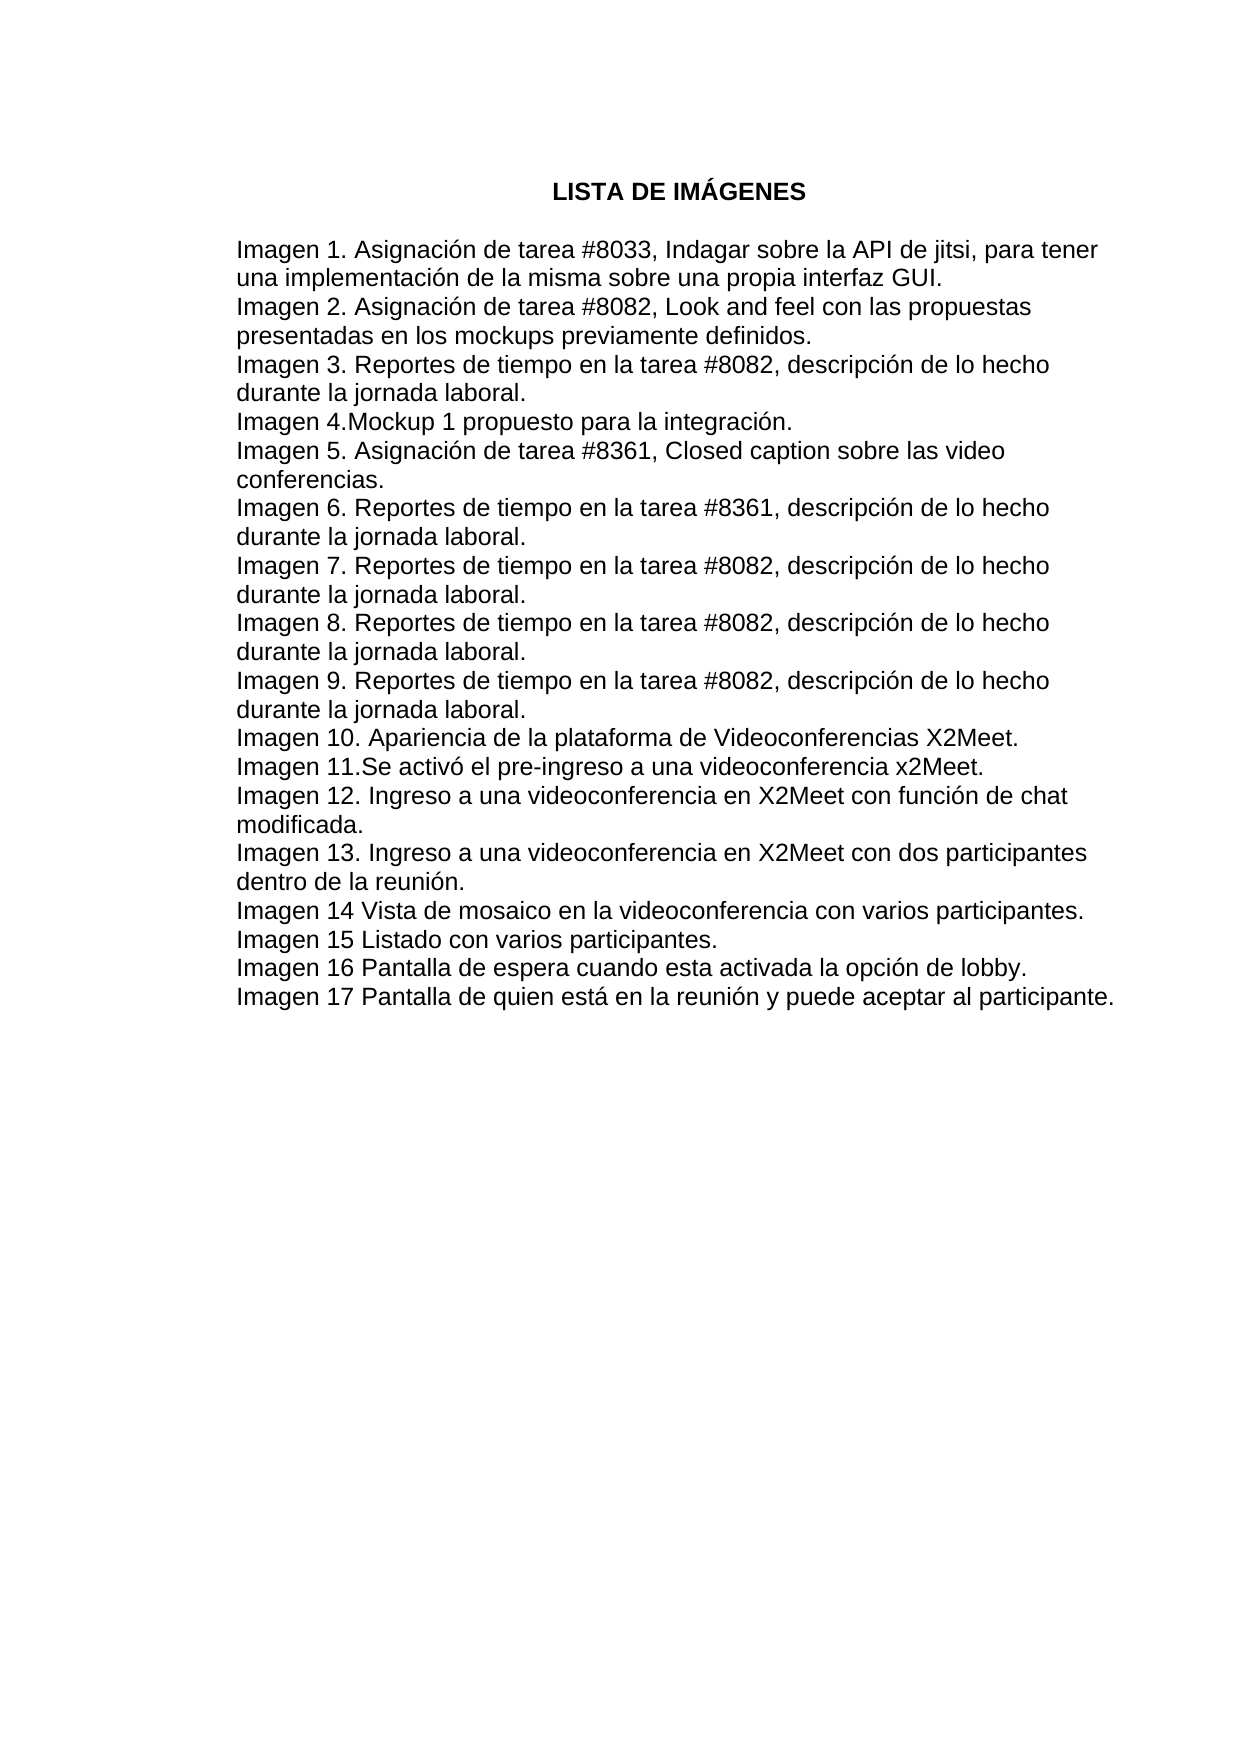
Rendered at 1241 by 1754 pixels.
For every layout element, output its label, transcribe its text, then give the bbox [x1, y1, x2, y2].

text LISTA DE IMÁGENES [236, 177, 1122, 206]
